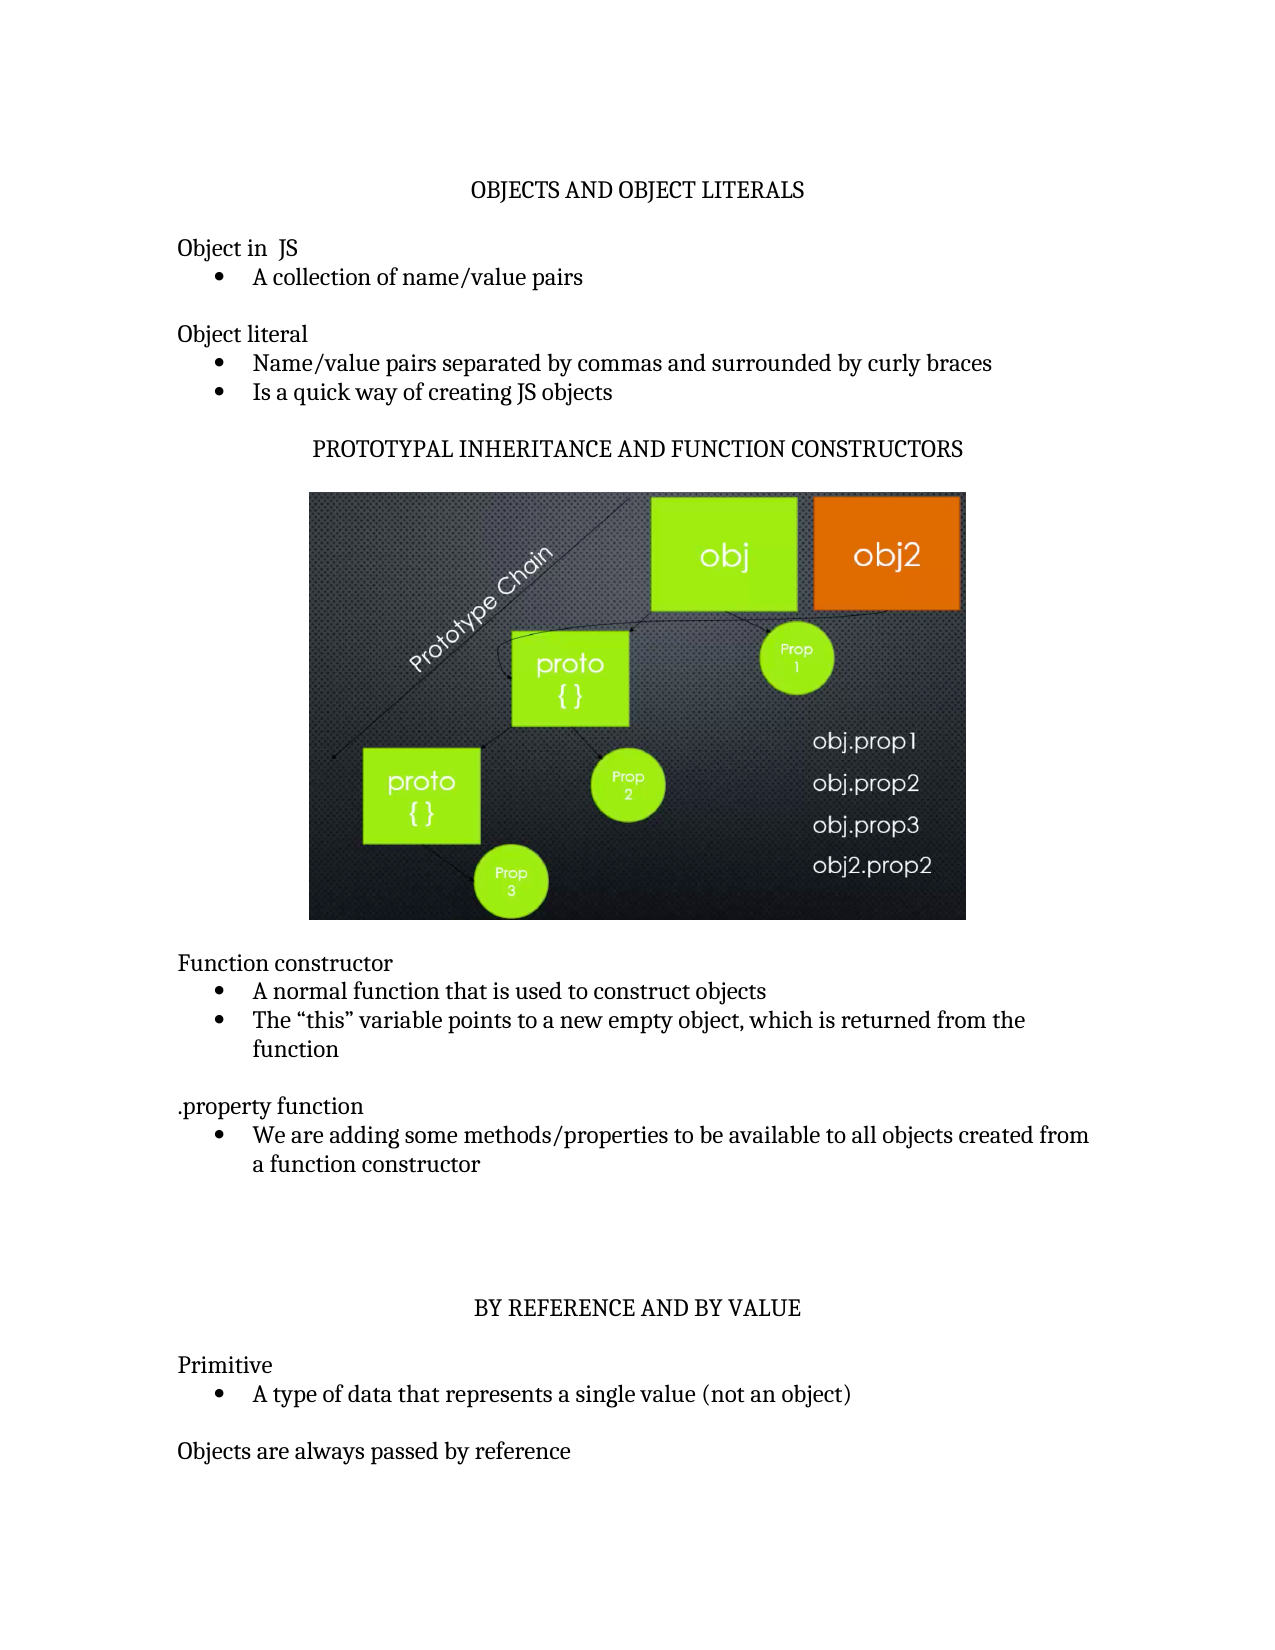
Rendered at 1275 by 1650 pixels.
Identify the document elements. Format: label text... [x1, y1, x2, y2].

text Primitive [177, 1351, 1098, 1380]
text BY REFERENCE AND BY VALUE [177, 1293, 1098, 1322]
list We are adding some methods/properties to be available to all objects created from a function constructor [215, 1121, 1098, 1178]
list A collection of name/value pairs [215, 263, 1098, 291]
picture [309, 492, 966, 920]
text PROTOTYPAL INHERITANCE AND FUNCTION CONSTRUCTORS [177, 435, 1098, 464]
list A normal function that is used to construct objects [215, 977, 1098, 1006]
text OBJECTS AND OBJECT LITERALS [177, 176, 1098, 205]
text Function constructor [177, 948, 1098, 977]
text Object literal [177, 320, 1098, 349]
list Name/value pairs separated by commas and surrounded by curly braces [215, 349, 1098, 378]
list The “this” variable points to a new empty object, which is returned from the function [215, 1006, 1098, 1063]
text .property function [177, 1092, 1098, 1121]
text Object in JS [177, 234, 1098, 263]
list A type of data that represents a single value (not an object) [215, 1380, 1098, 1408]
list Is a quick way of creating JS objects [215, 378, 1098, 406]
text Objects are always passed by reference [177, 1437, 1098, 1466]
